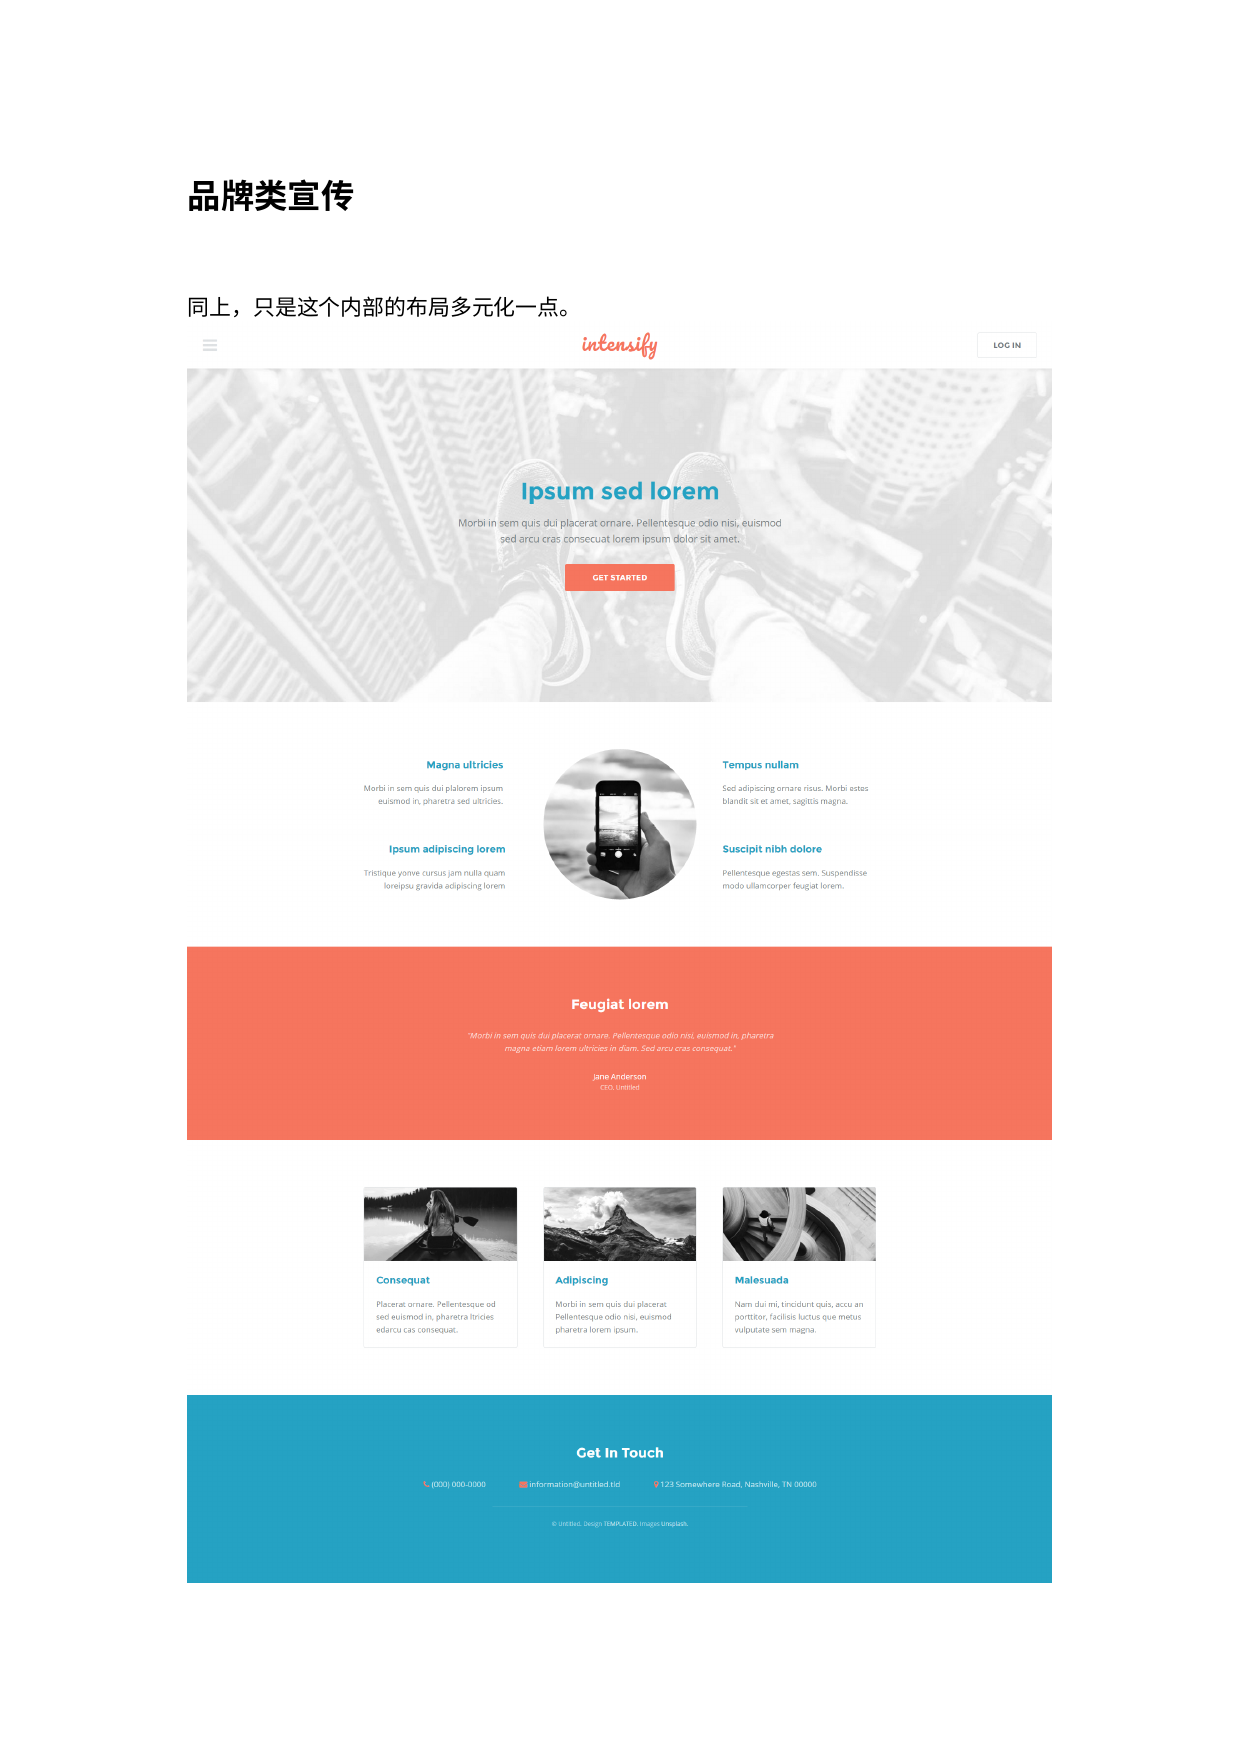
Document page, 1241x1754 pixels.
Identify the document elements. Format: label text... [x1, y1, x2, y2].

text 同上，只是这个内部的布局多元化一点。 [187, 289, 1053, 322]
subtitle 品牌类宣传 [187, 162, 1053, 227]
picture [187, 321, 1052, 1583]
